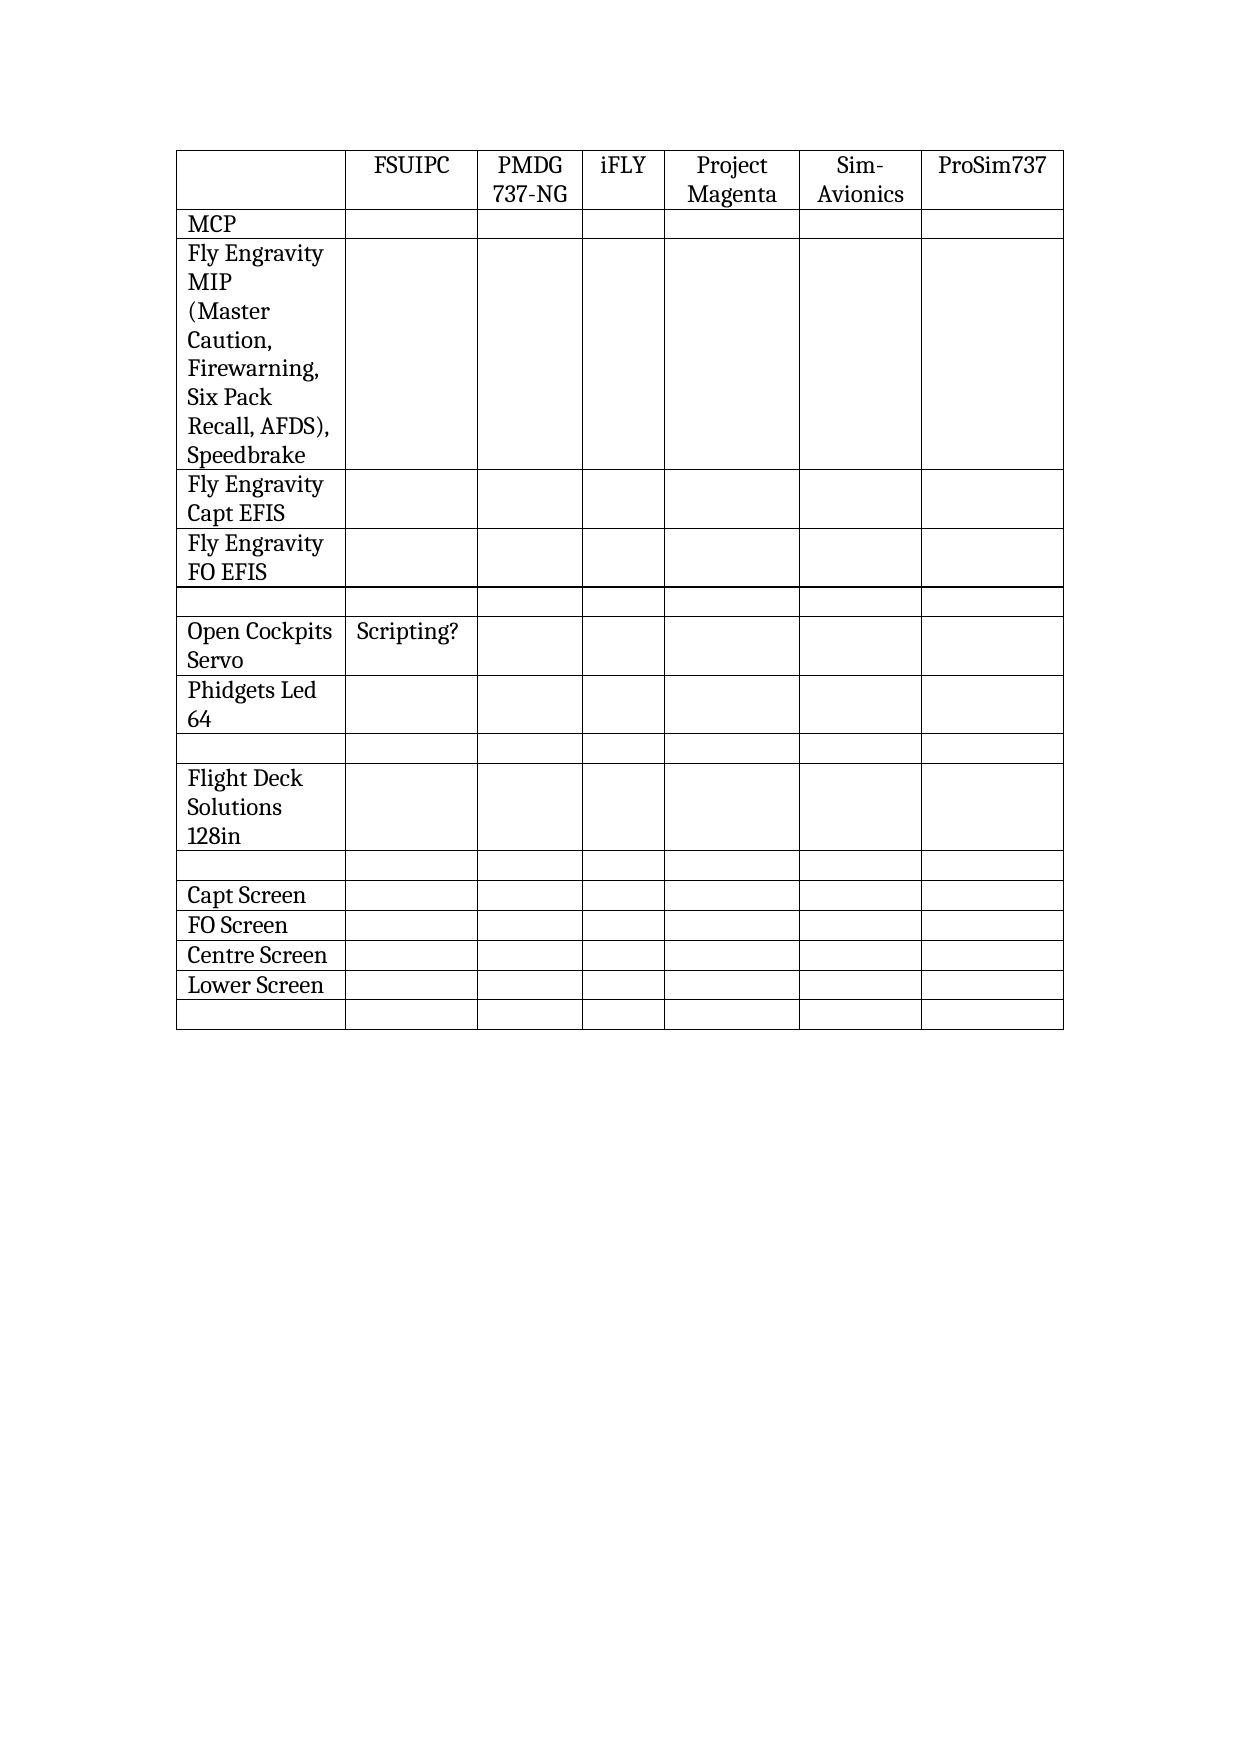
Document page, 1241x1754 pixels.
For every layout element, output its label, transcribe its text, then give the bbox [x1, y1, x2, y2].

table_cell Fly Engravity MCP [177, 210, 345, 238]
table_cell [346, 1000, 477, 1029]
table_cell [346, 911, 477, 940]
table_header Sim-Avionics [800, 151, 921, 208]
table_cell [665, 734, 799, 763]
table_cell [665, 239, 799, 469]
table_cell [478, 529, 582, 586]
table_cell [478, 617, 582, 675]
table_cell [922, 764, 1063, 850]
table_cell [665, 210, 799, 238]
table_cell Flight Deck Solutions 128in [177, 764, 345, 850]
table_cell [583, 1000, 664, 1029]
table_cell [800, 764, 921, 850]
table_cell [346, 941, 477, 969]
table_cell [478, 239, 582, 469]
table_cell [922, 971, 1063, 999]
table_cell [478, 881, 582, 910]
table_cell Fly Engravity Capt EFIS [177, 470, 345, 528]
table_cell [800, 971, 921, 999]
table_cell [583, 971, 664, 999]
table_cell [346, 210, 477, 238]
table_cell [800, 1000, 921, 1029]
table_cell Capt Screen [177, 881, 345, 910]
table_cell [177, 588, 345, 616]
table_cell [346, 851, 477, 880]
table_header iFLY [583, 151, 664, 208]
table_cell [478, 851, 582, 880]
table_cell Phidgets Led 64 [177, 676, 345, 733]
table_cell [800, 239, 921, 469]
table_cell [800, 210, 921, 238]
table_cell [665, 470, 799, 528]
table_cell [665, 851, 799, 880]
table_cell [922, 1000, 1063, 1029]
table_cell Centre Screen [177, 941, 345, 969]
table_cell [922, 588, 1063, 616]
table_cell [478, 941, 582, 969]
table_cell [922, 941, 1063, 969]
table_cell [177, 734, 345, 763]
table_cell [583, 676, 664, 733]
table_cell [583, 941, 664, 969]
table_cell [346, 881, 477, 910]
table_cell [583, 617, 664, 675]
table_cell [478, 911, 582, 940]
table_cell [583, 470, 664, 528]
table_cell [800, 470, 921, 528]
table_cell [800, 911, 921, 940]
table_cell [583, 239, 664, 469]
table_cell [665, 617, 799, 675]
table_cell [177, 851, 345, 880]
table_cell [922, 911, 1063, 940]
table_cell [800, 734, 921, 763]
table_cell [583, 764, 664, 850]
table_cell [922, 239, 1063, 469]
table_cell [583, 851, 664, 880]
table_cell [665, 941, 799, 969]
table_cell [665, 529, 799, 586]
table_cell [583, 529, 664, 586]
table_cell [800, 676, 921, 733]
table_cell [583, 588, 664, 616]
table_cell [922, 676, 1063, 733]
table_cell [800, 941, 921, 969]
table_header FSUIPC [346, 151, 477, 208]
table_cell [665, 971, 799, 999]
table_cell [922, 881, 1063, 910]
table_cell [800, 588, 921, 616]
table_cell [478, 971, 582, 999]
table_cell [346, 764, 477, 850]
table_cell FO Screen [177, 911, 345, 940]
table_cell [665, 588, 799, 616]
table_cell [800, 617, 921, 675]
table_cell [583, 911, 664, 940]
table_cell Fly Engravity MIP (Master Caution, Firewarning, Six Pack Recall, AFDS), Speedbrake [177, 239, 345, 469]
table_cell Open Cockpits Servo [177, 617, 345, 675]
table_cell [922, 851, 1063, 880]
table_cell [478, 210, 582, 238]
table_cell [665, 881, 799, 910]
table_cell Lower Screen [177, 971, 345, 999]
table_cell Fly Engravity FO EFIS [177, 529, 345, 586]
table_header PMDG 737-NG [478, 151, 582, 208]
table_header [177, 151, 345, 208]
table_cell [346, 971, 477, 999]
table_cell [665, 911, 799, 940]
table_cell [800, 851, 921, 880]
table_cell [346, 676, 477, 733]
table_header ProSim737 [922, 151, 1063, 208]
table_cell [478, 676, 582, 733]
table_cell [922, 529, 1063, 586]
table_cell [800, 529, 921, 586]
table_cell [922, 210, 1063, 238]
table_cell [346, 470, 477, 528]
table_cell [478, 1000, 582, 1029]
table_cell [478, 470, 582, 528]
table_cell [346, 734, 477, 763]
table_cell [478, 588, 582, 616]
table_cell [922, 470, 1063, 528]
table_cell [478, 764, 582, 850]
table_cell [800, 881, 921, 910]
table_cell Scripting? [346, 617, 477, 675]
table_cell [478, 734, 582, 763]
table_cell [665, 1000, 799, 1029]
table_cell [346, 529, 477, 586]
table_cell [665, 676, 799, 733]
table_cell [583, 734, 664, 763]
table_cell [346, 239, 477, 469]
table_cell [583, 881, 664, 910]
table_cell [922, 734, 1063, 763]
table_cell [665, 764, 799, 850]
table_cell [346, 588, 477, 616]
table_cell [583, 210, 664, 238]
table_header Project Magenta [665, 151, 799, 208]
table_cell [177, 1000, 345, 1029]
table_cell [922, 617, 1063, 675]
